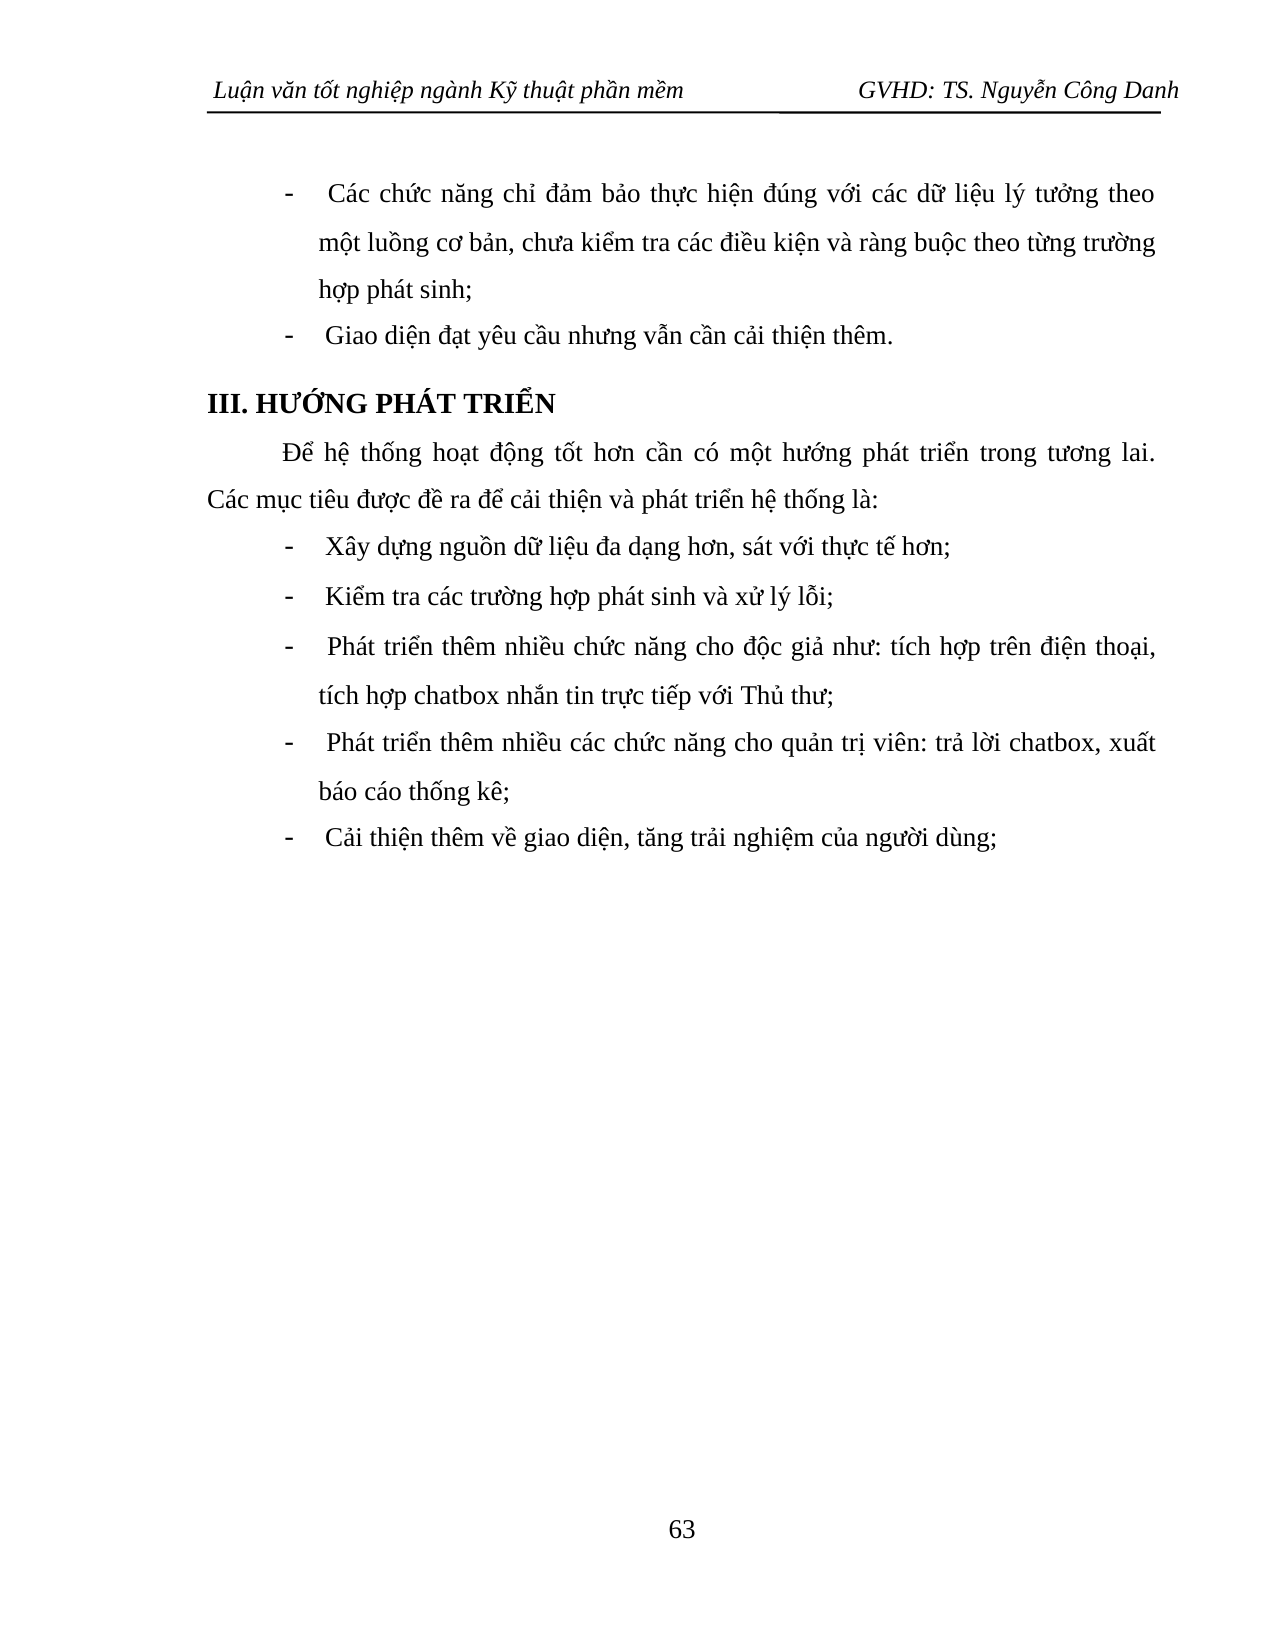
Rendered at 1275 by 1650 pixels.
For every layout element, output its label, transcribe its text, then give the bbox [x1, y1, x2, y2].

list Giao diện đạt yêu cầu nhưng vẫn cần cải thiện thêm. [281, 319, 1157, 353]
list Phát triển thêm nhiều chức năng cho độc giả như: tích hợp trên điện thoại, tích hợp chatbox nhắn tin trực tiếp với Thủ thư; [281, 630, 1157, 710]
text Để hệ thống hoạt động tốt hơn cần có một hướng phát triển trong tương lai. Các mục tiêu được đề ra để cải thiện và phát triển hệ thống là: [207, 437, 1157, 514]
list Các chức năng chỉ đảm bảo thực hiện đúng với các dữ liệu lý tưởng theo một luồng cơ bản, chưa kiểm tra các điều kiện và ràng buộc theo từng trường hợp phát sinh; [281, 177, 1157, 304]
subtitle III. HƯỚNG PHÁT TRIỂN [207, 386, 1157, 420]
list Cải thiện thêm về giao diện, tăng trải nghiệm của người dùng; [281, 821, 1157, 855]
list Xây dựng nguồn dữ liệu đa dạng hơn, sát với thực tế hơn; [281, 530, 1157, 563]
list Kiểm tra các trường hợp phát sinh và xử lý lỗi; [281, 580, 1157, 613]
list Phát triển thêm nhiều các chức năng cho quản trị viên: trả lời chatbox, xuất báo cáo thống kê; [281, 726, 1157, 806]
